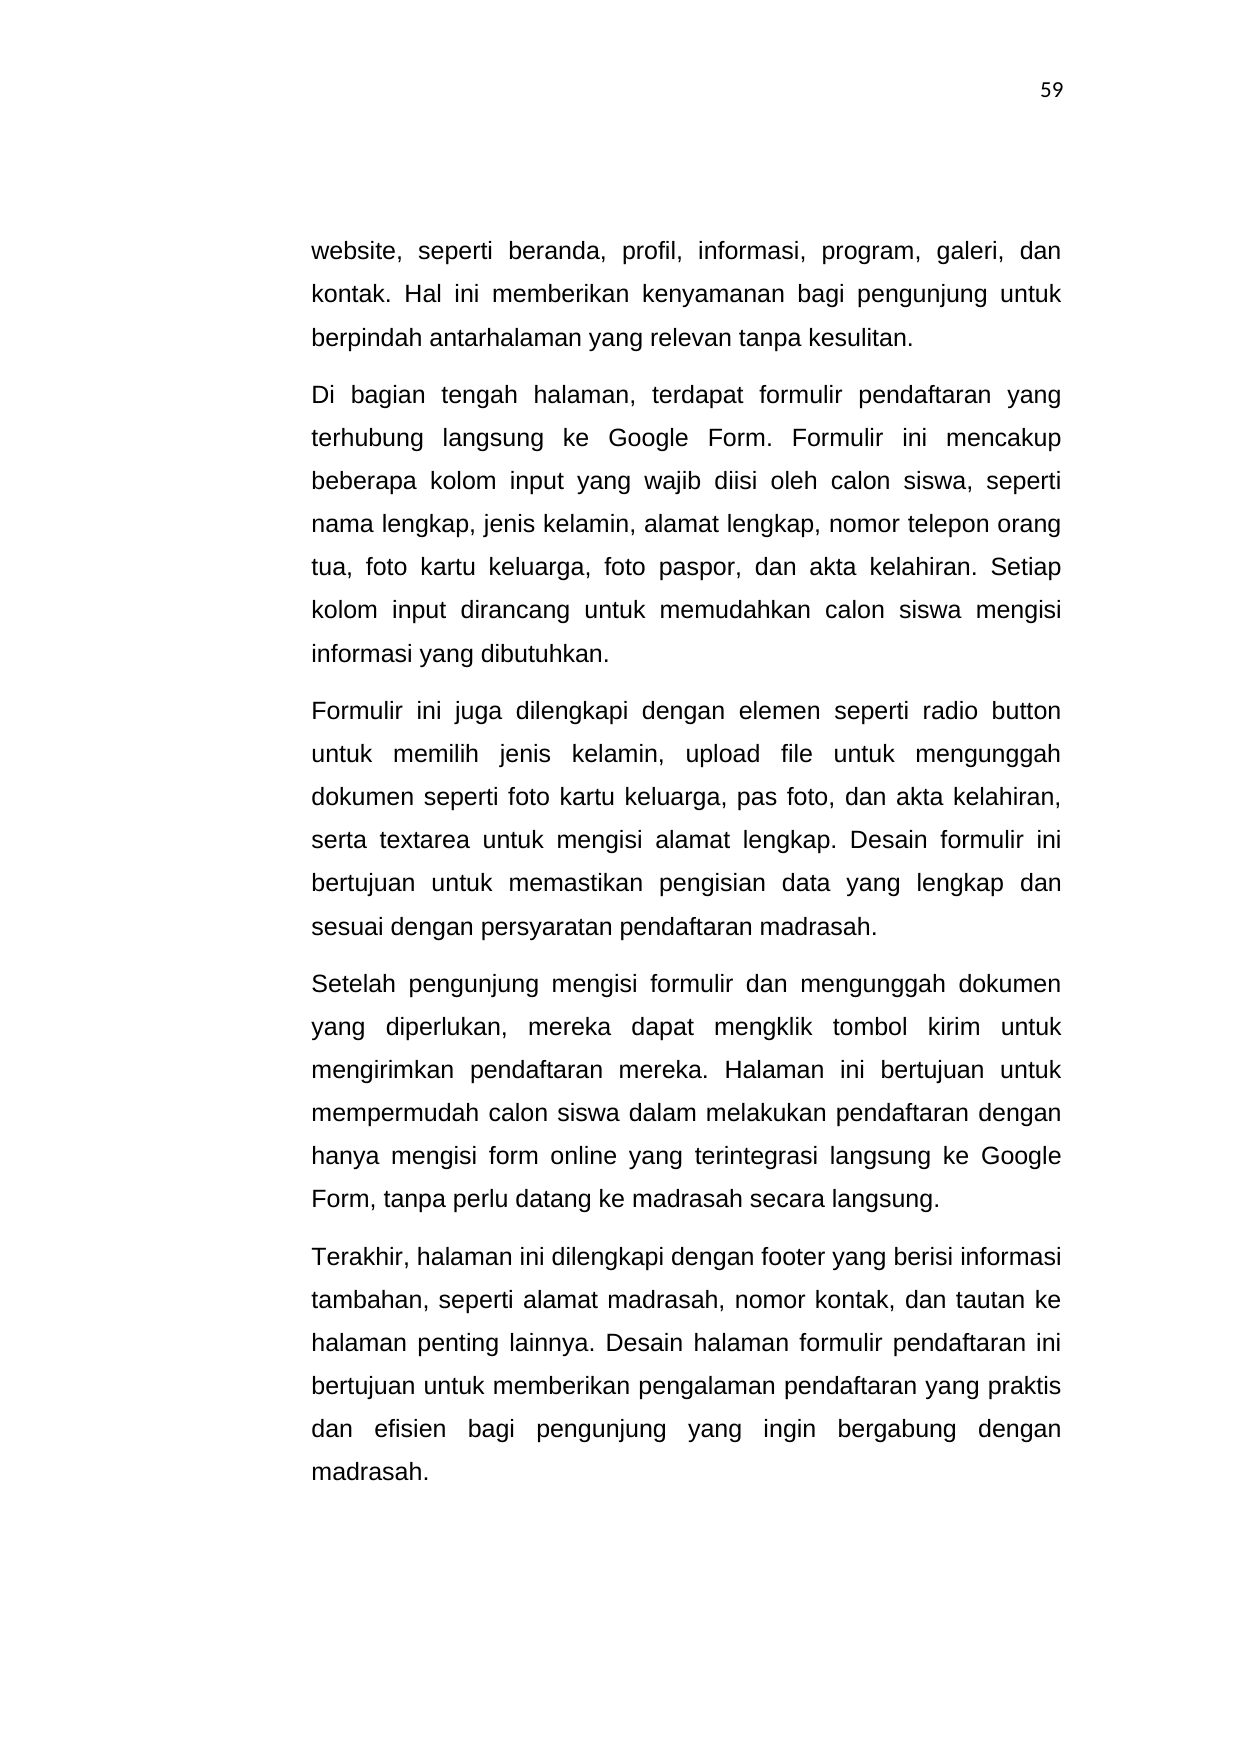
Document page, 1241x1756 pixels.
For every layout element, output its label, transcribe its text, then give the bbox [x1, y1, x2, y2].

text Di bagian tengah halaman, terdapat formulir pendaftaran yang terhubung langsung ke Google Form. Formulir ini mencakup beberapa kolom input yang wajib diisi oleh calon siswa, seperti nama lengkap, jenis kelamin, alamat lengkap, nomor telepon orang tua, foto kartu keluarga, foto paspor, dan akta kelahiran. Setiap kolom input dirancang untuk memudahkan calon siswa mengisi informasi yang dibutuhkan. [311, 380, 1063, 667]
text Setelah pengunjung mengisi formulir dan mengunggah dokumen yang diperlukan, mereka dapat mengklik tombol kirim untuk mengirimkan pendaftaran mereka. Halaman ini bertujuan untuk mempermudah calon siswa dalam melakukan pendaftaran dengan hanya mengisi form online yang terintegrasi langsung ke Google Form, tanpa perlu datang ke madrasah secara langsung. [311, 969, 1063, 1213]
text Terakhir, halaman ini dilengkapi dengan footer yang berisi informasi tambahan, seperti alamat madrasah, nomor kontak, dan tautan ke halaman penting lainnya. Desain halaman formulir pendaftaran ini bertujuan untuk memberikan pengalaman pendaftaran yang praktis dan efisien bagi pengunjung yang ingin bergabung dengan madrasah. [311, 1242, 1063, 1486]
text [311, 236, 1063, 351]
text Formulir ini juga dilengkapi dengan elemen seperti radio button untuk memilih jenis kelamin, upload file untuk mengunggah dokumen seperti foto kartu keluarga, pas foto, dan akta kelahiran, serta textarea untuk mengisi alamat lengkap. Desain formulir ini bertujuan untuk memastikan pengisian data yang lengkap dan sesuai dengan persyaratan pendaftaran madrasah. [311, 696, 1063, 940]
